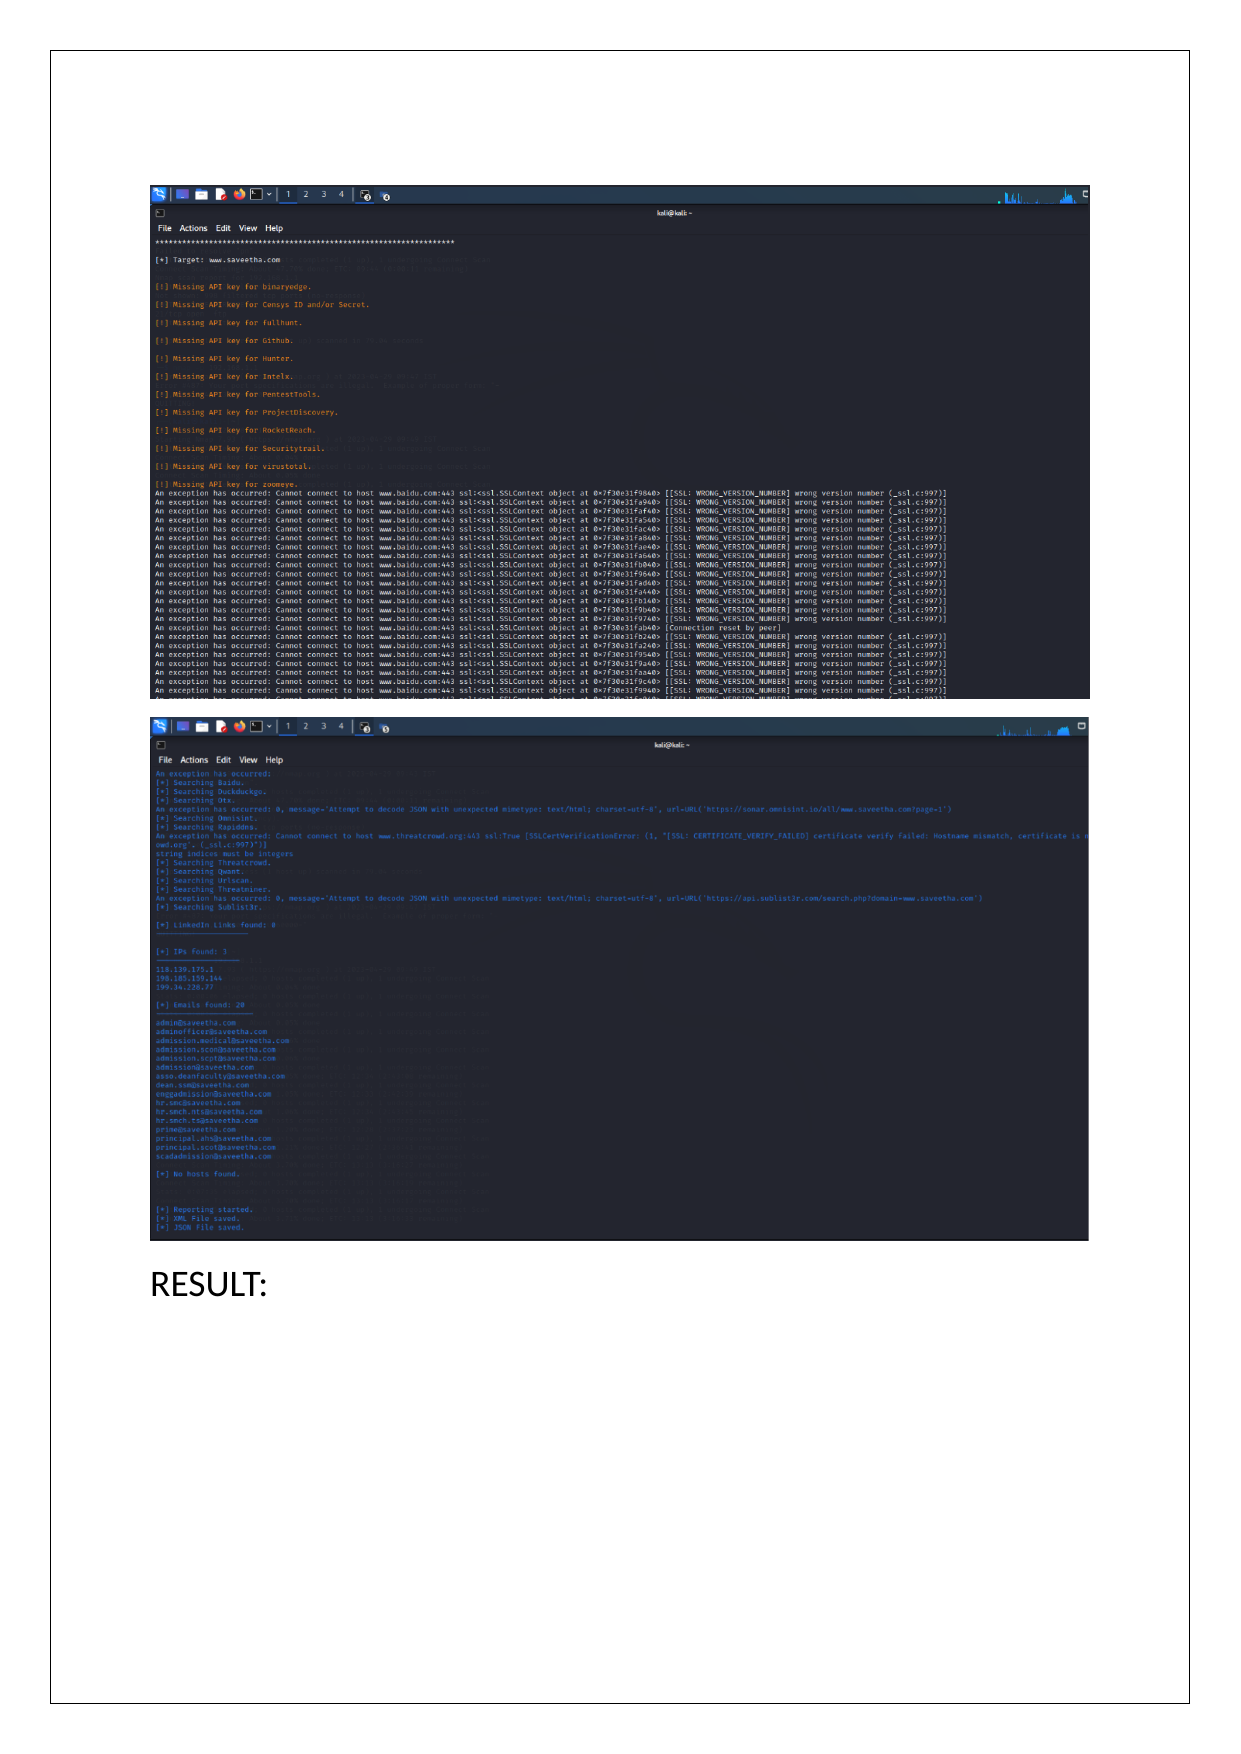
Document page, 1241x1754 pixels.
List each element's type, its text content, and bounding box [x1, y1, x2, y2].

picture [150, 717, 1089, 1241]
picture [150, 185, 1090, 699]
text RESULT: [150, 1260, 1090, 1306]
